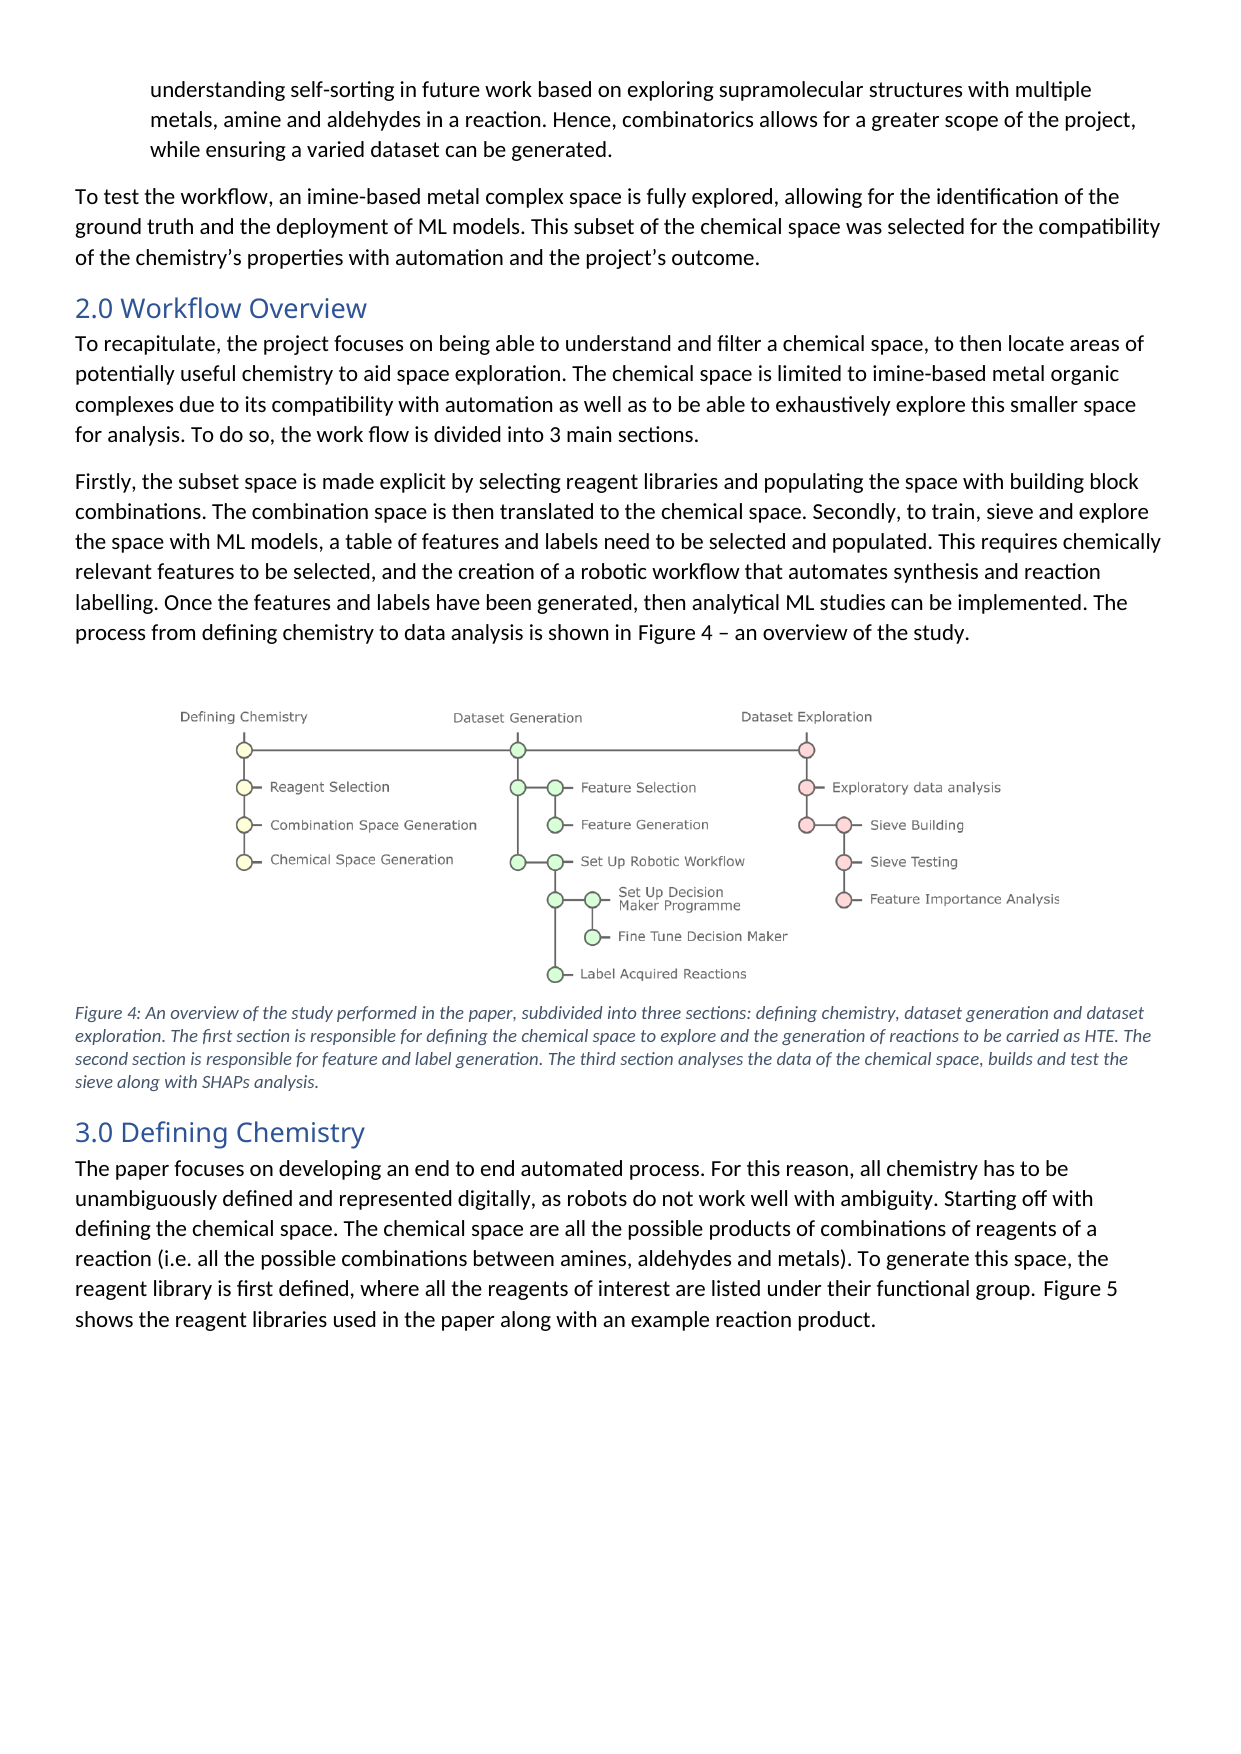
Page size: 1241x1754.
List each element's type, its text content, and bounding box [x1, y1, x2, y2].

subtitle 2.0 Workflow Overview [75, 289, 1165, 326]
text To test the workflow, an imine-based metal complex space is fully explored, allowing for the identification of the ground truth and the deployment of ML models. This subset of the chemical space was selected for the compatibility of the chemistry’s properties with automation and the project’s outcome. [75, 182, 1165, 271]
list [112, 75, 1165, 163]
text To recapitulate, the project focuses on being able to understand and filter a chemical space, to then locate areas of potentially useful chemistry to aid space exploration. The chemical space is limited to imine-based metal organic complexes due to its compatibility with automation as well as to be able to exhaustively explore this smaller space for analysis. To do so, the work flow is divided into 3 main sections. [75, 329, 1165, 448]
text The paper focuses on developing an end to end automated process. For this reason, all chemistry has to be unambiguously defined and represented digitally, as robots do not work well with ambiguity. Starting off with defining the chemical space. The chemical space are all the possible products of combinations of reagents of a reaction (i.e. all the possible combinations between amines, aldehydes and metals). To generate this space, the reagent library is first defined, where all the reagents of interest are listed under their functional group. Figure 5 shows the reagent libraries used in the paper along with an example reaction product. [75, 1154, 1165, 1333]
text Firstly, the subset space is made explicit by selecting reagent libraries and populating the space with building block combinations. The combination space is then translated to the chemical space. Secondly, to train, sieve and explore the space with ML models, a table of features and labels need to be selected and populated. This requires chemically relevant features to be selected, and the creation of a robotic workflow that automates synthesis and reaction labelling. Once the features and labels have been generated, then analytical ML studies can be implemented. The process from defining chemistry to data analysis is shown in Figure 4 – an overview of the study. [75, 467, 1165, 646]
picture [181, 711, 1060, 983]
subtitle 3.0 Defining Chemistry [75, 1114, 1165, 1151]
text Figure : An overview of the study performed in the paper, subdivided into three sections: defining chemistry, dataset generation and dataset exploration. The first section is responsible for defining the chemical space to explore and the generation of reactions to be carried as HTE. The second section is responsible for feature and label generation. The third section analyses the data of the chemical space, builds and test the sieve along with SHAPs analysis. [75, 1001, 1165, 1093]
